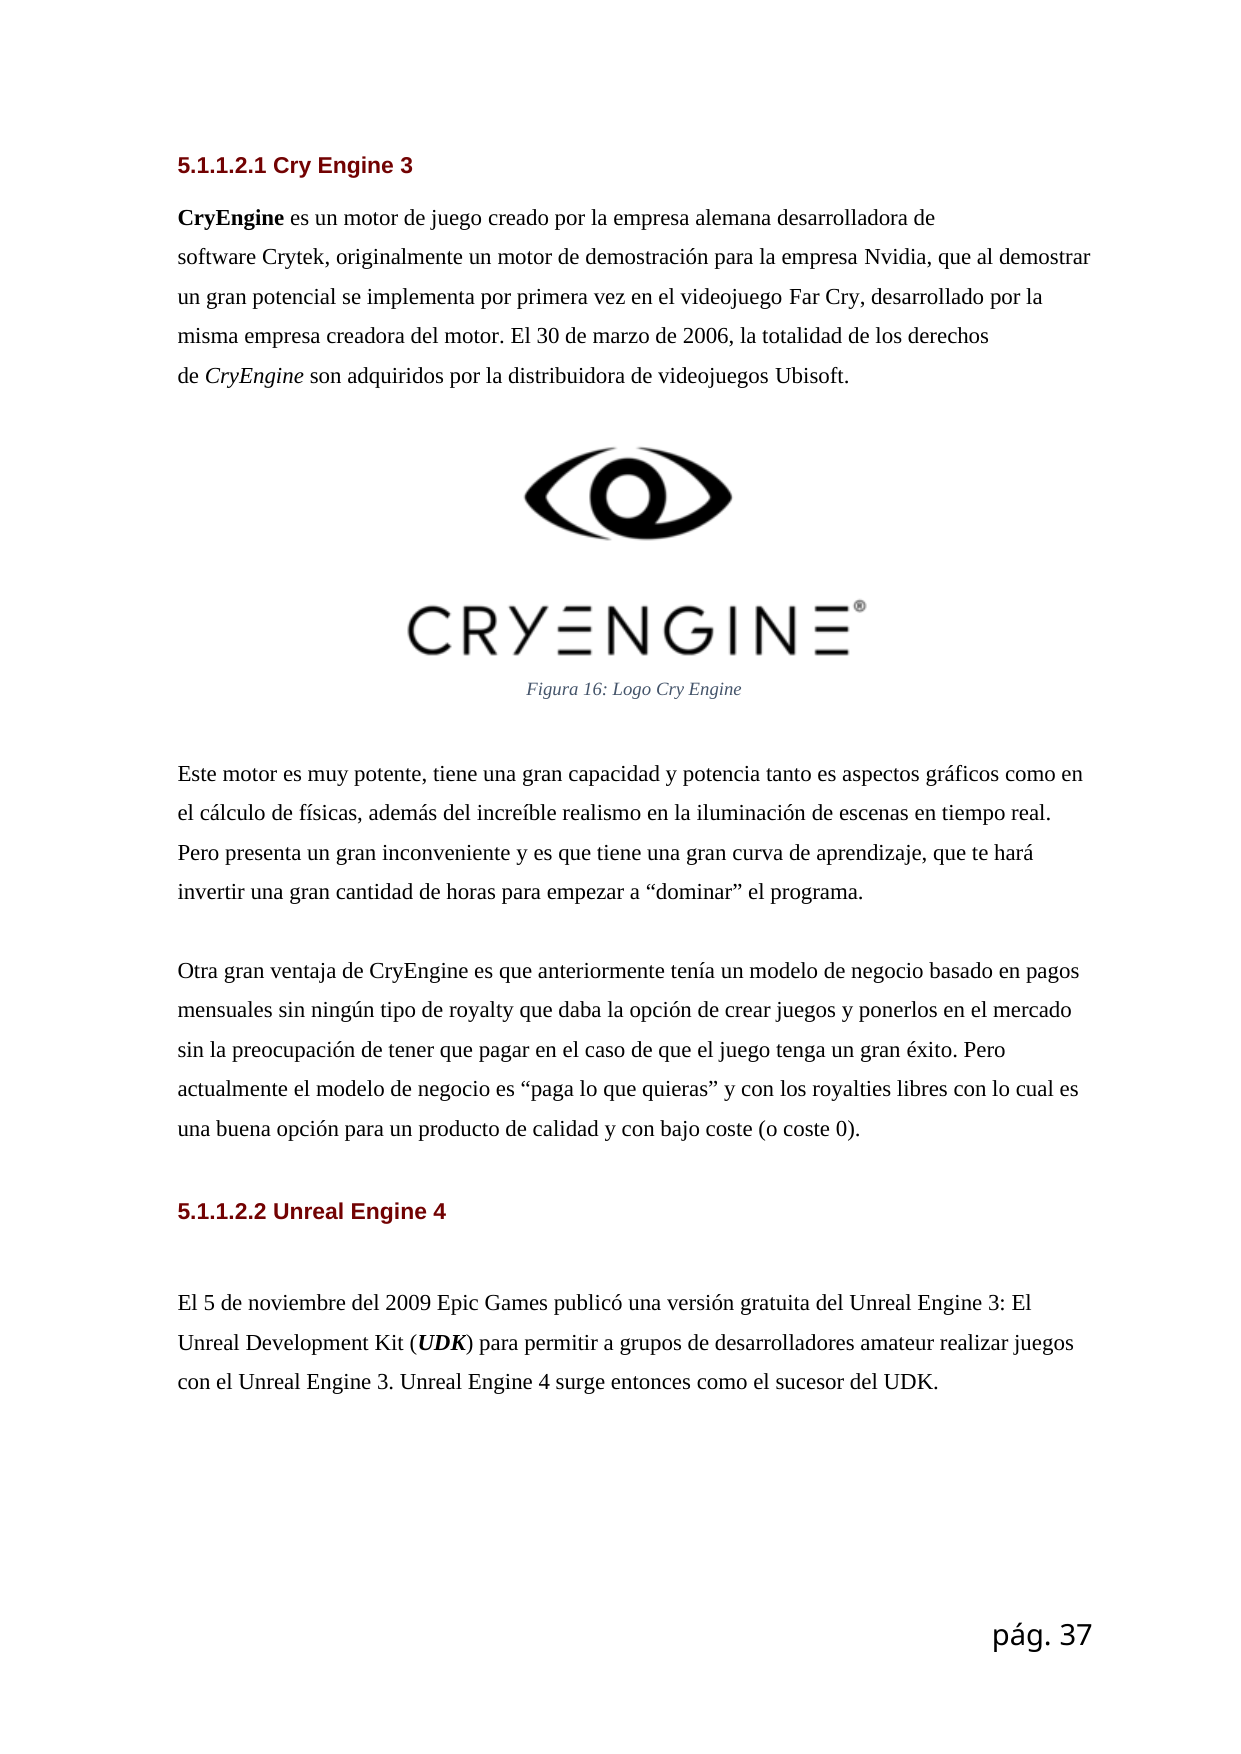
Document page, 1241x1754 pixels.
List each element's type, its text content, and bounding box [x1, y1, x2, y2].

text Otra gran ventaja de CryEngine es que anteriormente tenía un modelo de negocio basado en pagos mensuales sin ningún tipo de royalty que daba la opción de crear juegos y ponerlos en el mercado sin la preocupación de tener que pagar en el caso de que el juego tenga un gran éxito. Pero actualmente el modelo de negocio es “paga lo que quieras” y con los royalties libres con lo cual es una buena opción para un producto de calidad y con bajo coste (o coste 0). [177, 957, 1092, 1141]
text Este motor es muy potente, tiene una gran capacidad y potencia tanto es aspectos gráficos como en el cálculo de físicas, además del increíble realismo en la iluminación de escenas en tiempo real. Pero presenta un gran inconveniente y es que tiene una gran curva de aprendizaje, que te hará invertir una gran cantidad de horas para empezar a “dominar” el programa. [177, 759, 1092, 904]
subtitle 5.1.1.2.2 Unreal Engine 4 [177, 1198, 1092, 1224]
text CryEngine es un motor de juego creado por la empresa alemana desarrolladora de software Crytek, originalmente un motor de demostración para la empresa Nvidia, que al demostrar un gran potencial se implementa por primera vez en el videojuego Far Cry, desarrollado por la misma empresa creadora del motor. El 30 de marzo de 2006, la totalidad de los derechos de CryEngine son adquiridos por la distribuidora de videojuegos Ubisoft. [177, 204, 1092, 388]
text El 5 de noviembre del 2009 Epic Games publicó una versión gratuita del Unreal Engine 3: El Unreal Development Kit (UDK) para permitir a grupos de desarrolladores amateur realizar juegos con el Unreal Engine 3. Unreal Engine 4 surge entonces como el sucesor del UDK. [177, 1289, 1092, 1395]
subtitle 5.1.1.2.1 Cry Engine 3 [177, 152, 1092, 178]
picture [400, 440, 870, 665]
